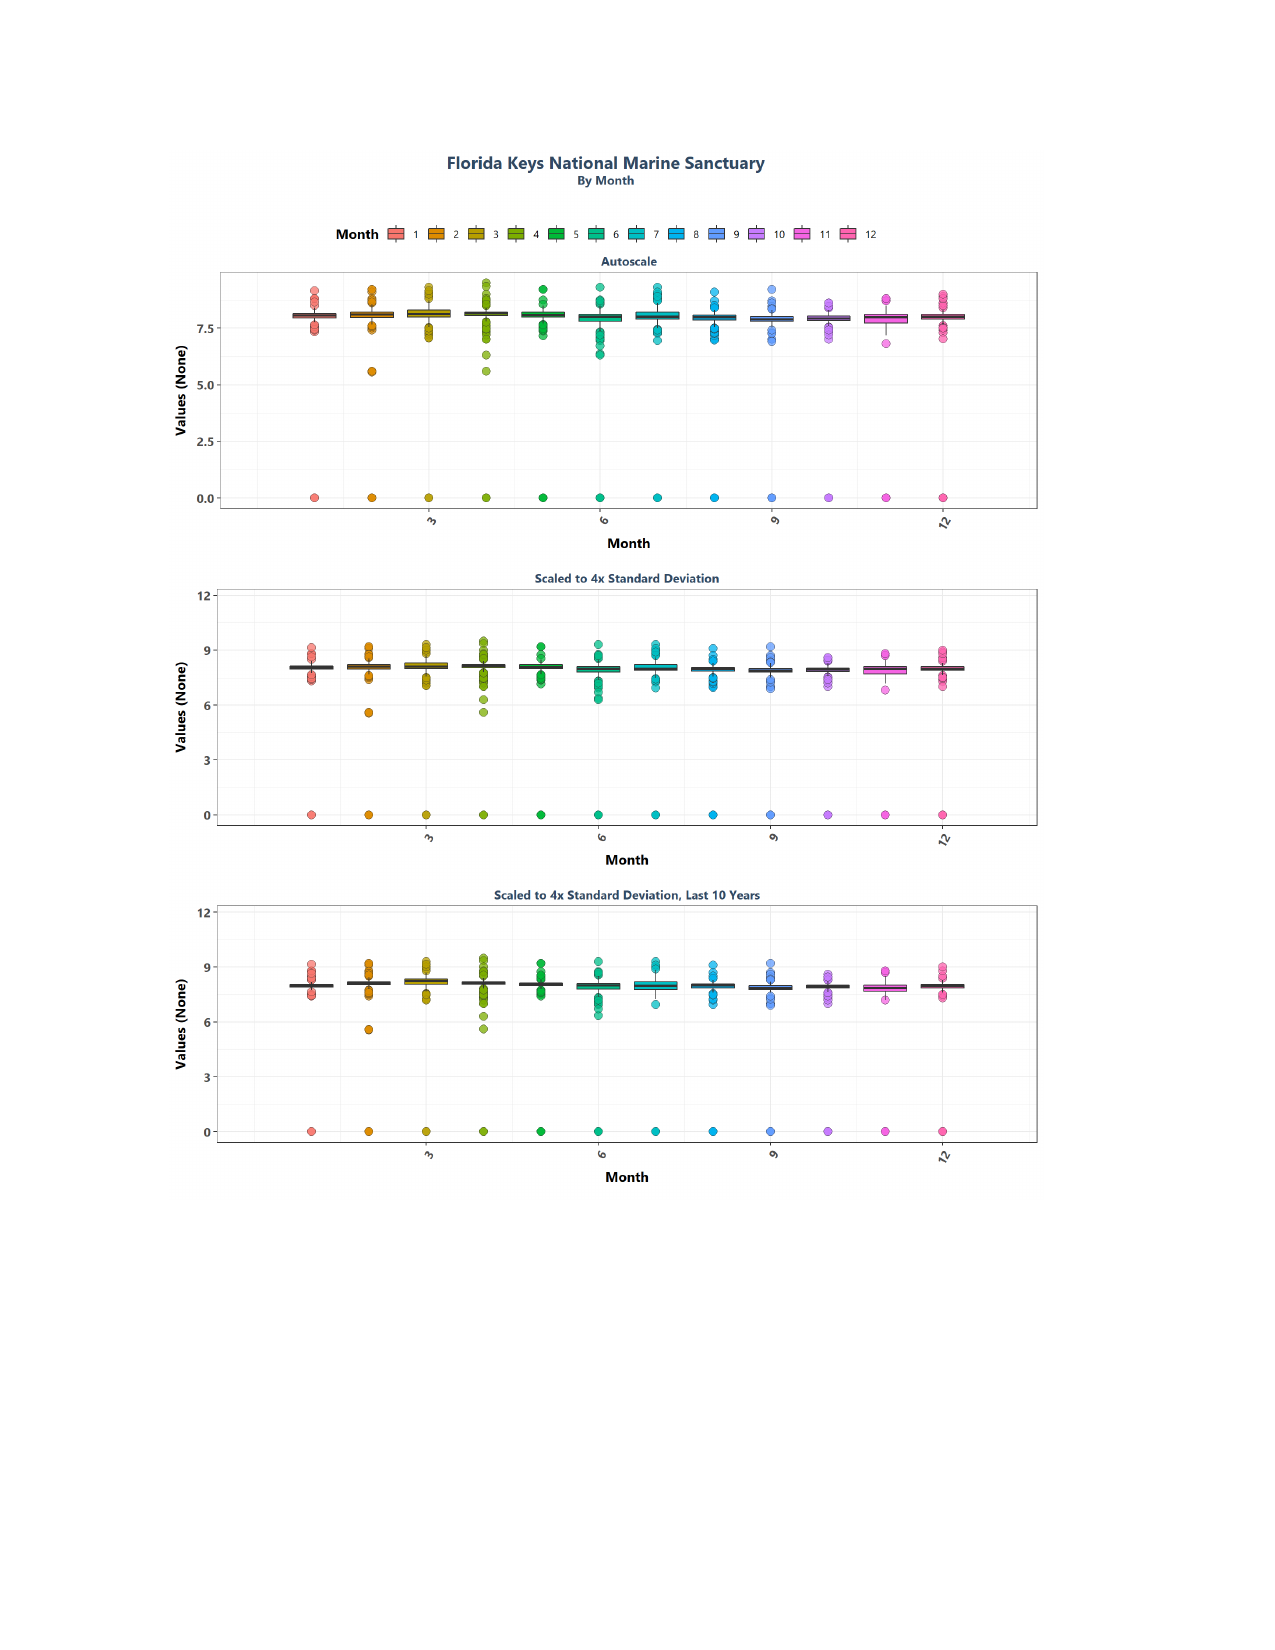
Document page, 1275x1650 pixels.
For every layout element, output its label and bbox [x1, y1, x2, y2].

picture [168, 150, 1044, 1200]
